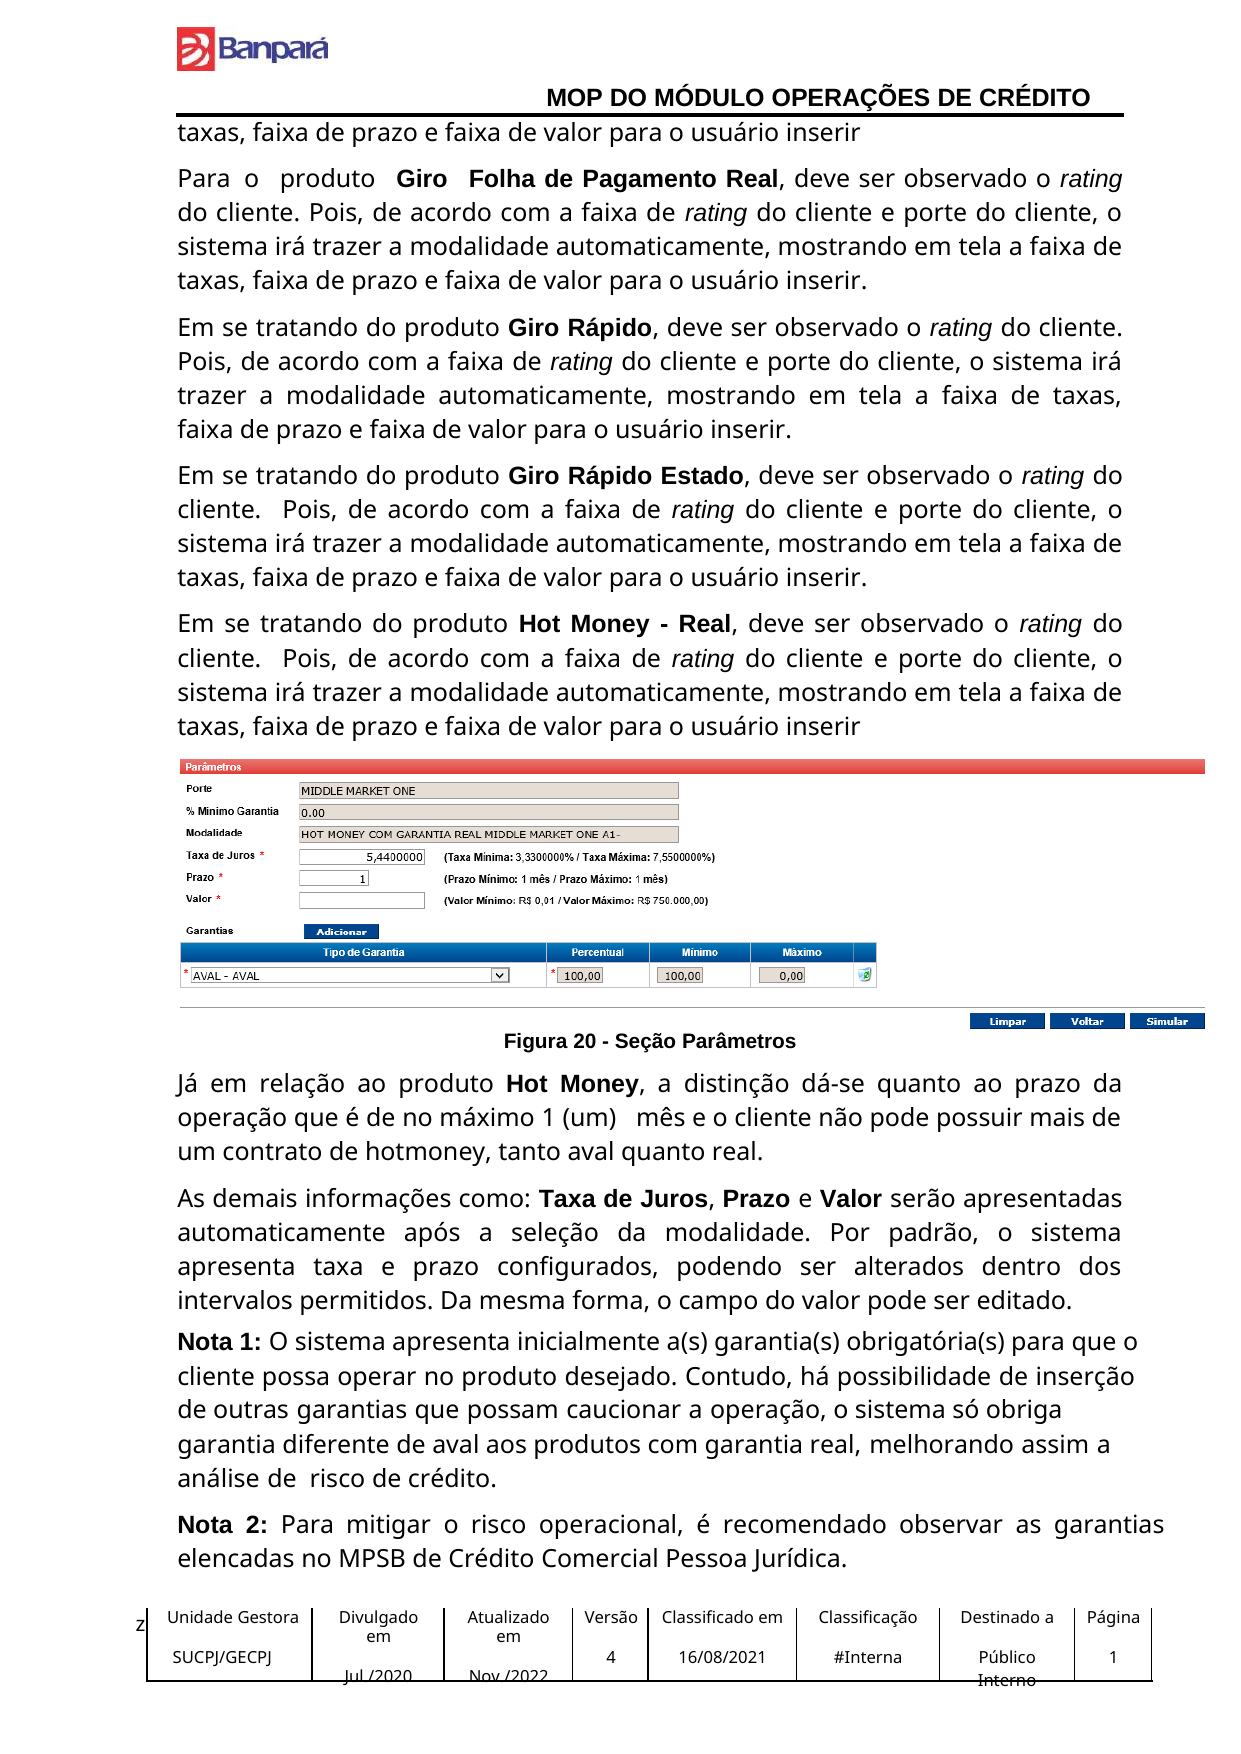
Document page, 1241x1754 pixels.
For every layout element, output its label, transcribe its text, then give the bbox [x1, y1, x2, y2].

text Já em relação ao produto Hot Money, a distinção dá-se quanto ao prazo da operação que é de no máximo 1 (um) mês e o cliente não pode possuir mais de um contrato de hotmoney, tanto aval quanto real. [177, 1065, 1122, 1168]
text Em se tratando do produto Giro Rápido, deve ser observado o rating do cliente. Pois, de acordo com a faixa de rating do cliente e porte do cliente, o sistema irá trazer a modalidade automaticamente, mostrando em tela a faixa de taxas, faixa de prazo e faixa de valor para o usuário inserir. [177, 309, 1123, 446]
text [177, 114, 1123, 149]
picture [177, 27, 328, 71]
picture [177, 754, 1208, 1030]
text As demais informações como: Taxa de Juros, Prazo e Valor serão apresentadas automaticamente após a seleção da modalidade. Por padrão, o sistema apresenta taxa e prazo configurados, podendo ser alterados dentro dos intervalos permitidos. Da mesma forma, o campo do valor pode ser editado. [177, 1180, 1122, 1317]
text Nota 1: O sistema apresenta inicialmente a(s) garantia(s) obrigatória(s) para que o cliente possa operar no produto desejado. Contudo, há possibilidade de inserção de outras garantias que possam caucionar a operação, o sistema só obriga garantia diferente de aval aos produtos com garantia real, melhorando assim a análise de risco de crédito. [177, 1324, 1165, 1494]
text Nota 2: Para mitigar o risco operacional, é recomendado observar as garantias elencadas no MPSB de Crédito Comercial Pessoa Jurídica. [177, 1507, 1165, 1575]
text Em se tratando do produto Hot Money - Real, deve ser observado o rating do cliente. Pois, de acordo com a faixa de rating do cliente e porte do cliente, o sistema irá trazer a modalidade automaticamente, mostrando em tela a faixa de taxas, faixa de prazo e faixa de valor para o usuário inserir [177, 606, 1123, 742]
text Figura 20 - Seção Parâmetros [177, 1030, 1123, 1053]
text Em se tratando do produto Giro Rápido Estado, deve ser observado o rating do cliente. Pois, de acordo com a faixa de rating do cliente e porte do cliente, o sistema irá trazer a modalidade automaticamente, mostrando em tela a faixa de taxas, faixa de prazo e faixa de valor para o usuário inserir. [177, 458, 1123, 594]
text Para o produto Giro Folha de Pagamento Real, deve ser observado o rating do cliente. Pois, de acordo com a faixa de rating do cliente e porte do cliente, o sistema irá trazer a modalidade automaticamente, mostrando em tela a faixa de taxas, faixa de prazo e faixa de valor para o usuário inserir. [177, 161, 1123, 297]
